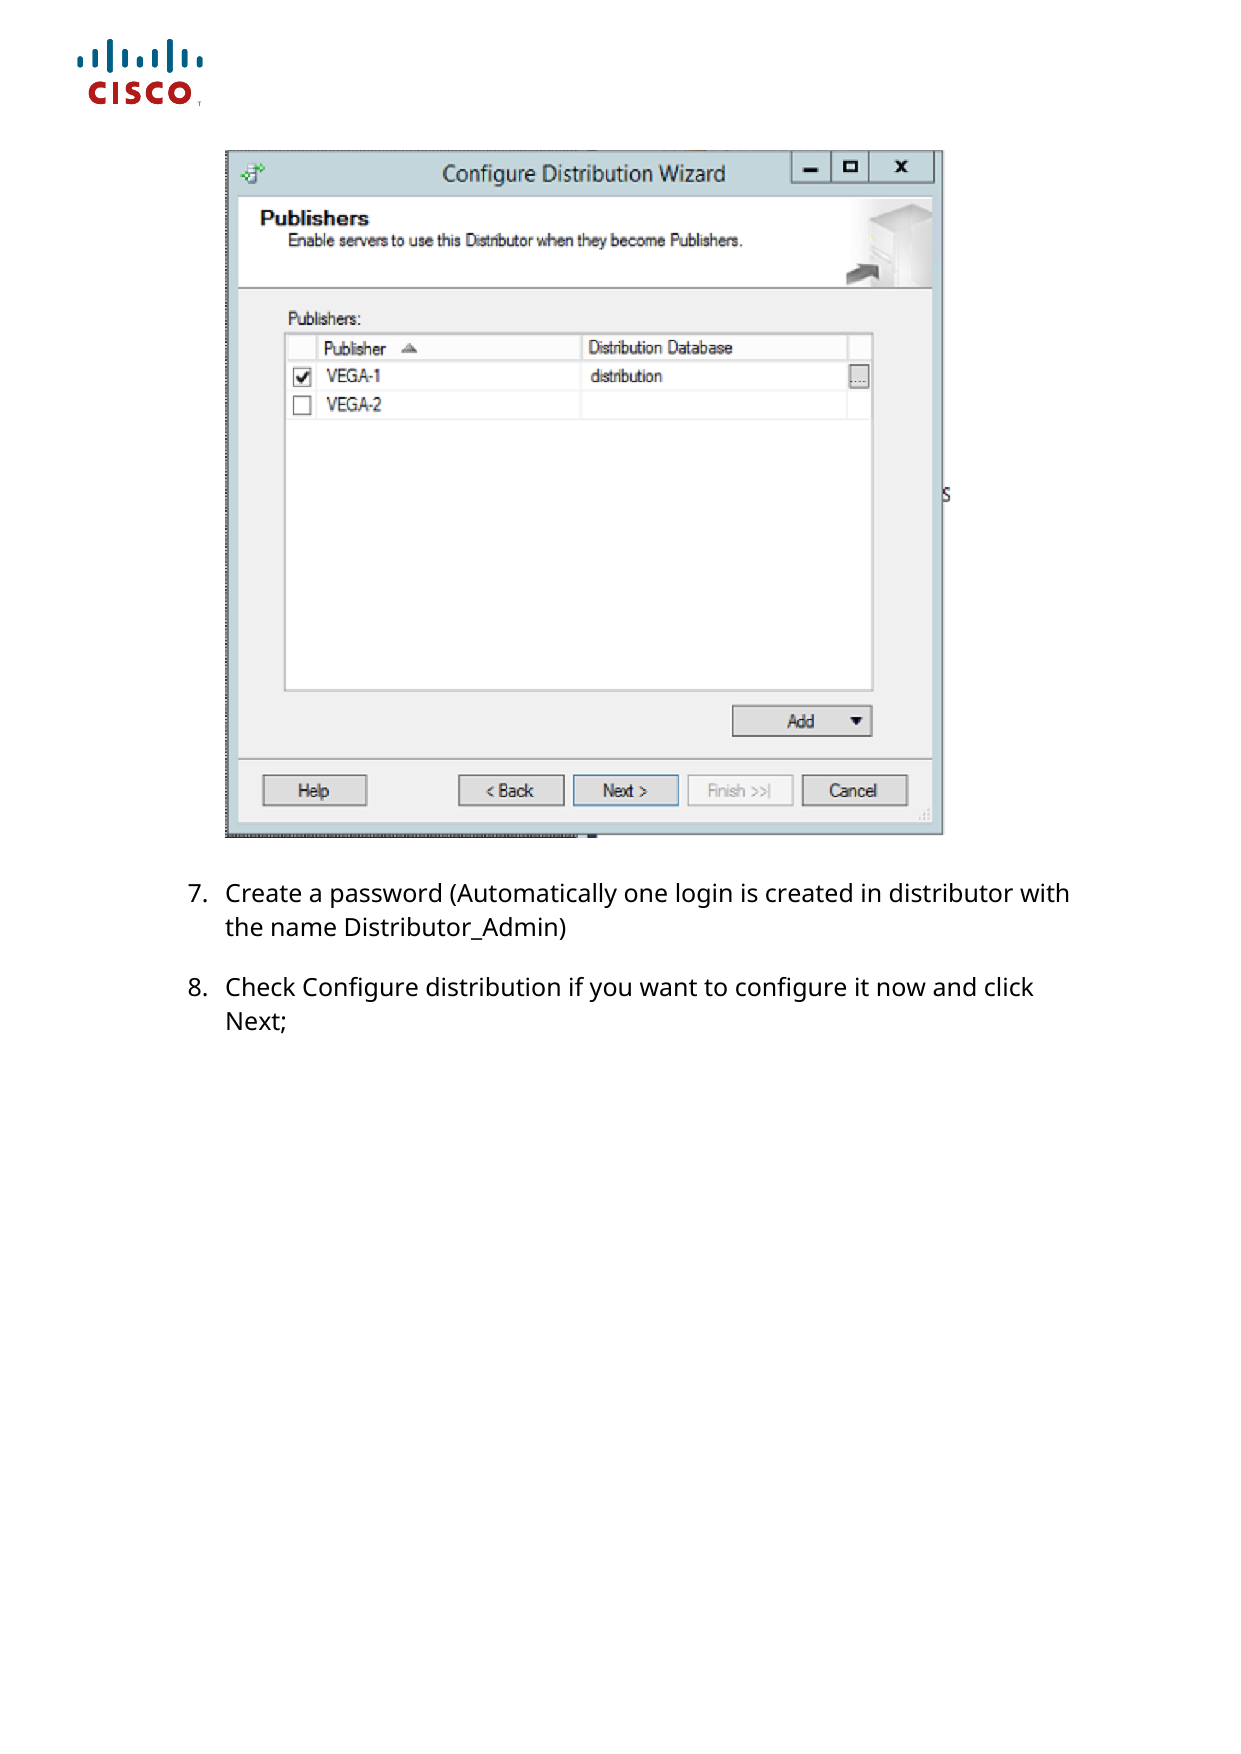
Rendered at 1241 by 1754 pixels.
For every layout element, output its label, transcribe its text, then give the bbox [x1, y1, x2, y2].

picture [225, 150, 951, 838]
list Create a password (Automatically one login is created in distributor with the name Distributor_Admin) [187, 876, 1090, 944]
list Check Configure distribution if you want to configure it now and click Next; [187, 970, 1090, 1038]
